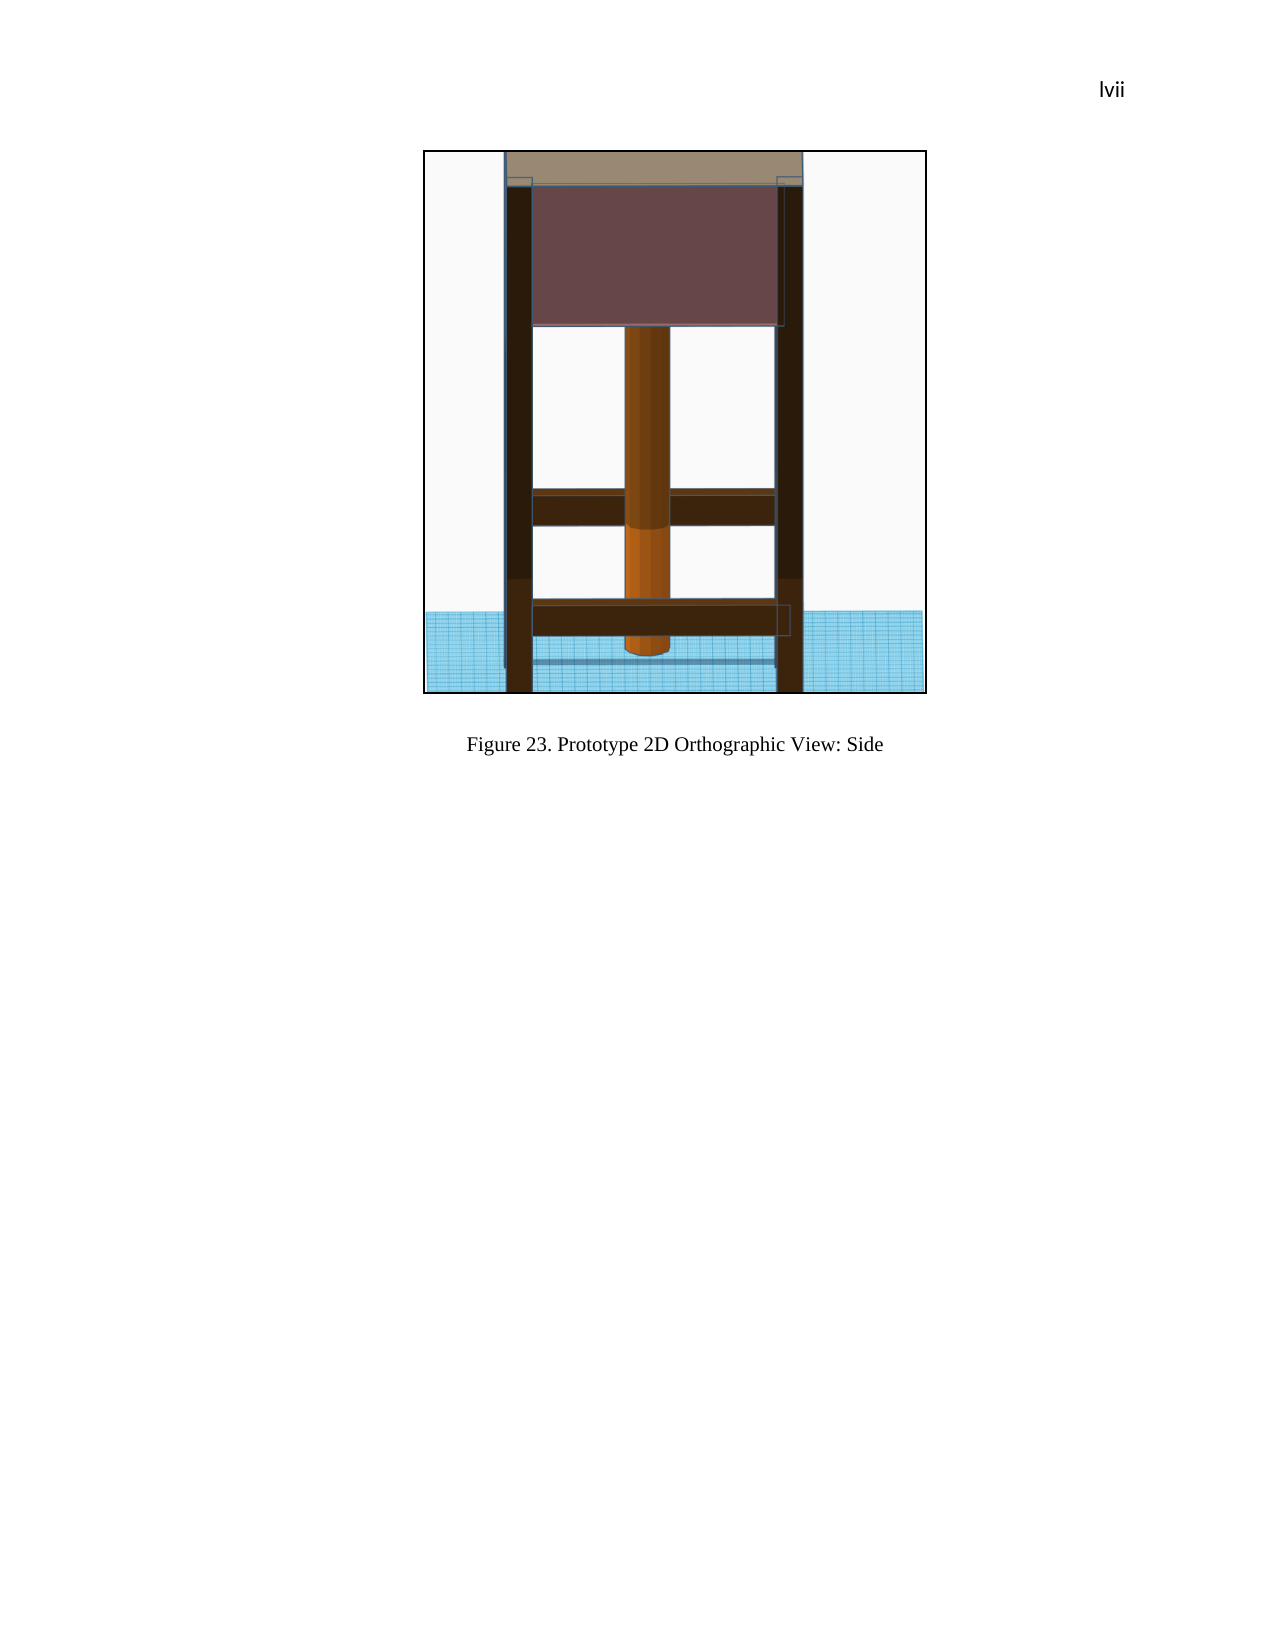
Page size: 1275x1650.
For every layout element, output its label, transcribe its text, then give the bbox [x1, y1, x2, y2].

subtitle Figure 23. Prototype 2D Orthographic View: Side [225, 732, 1125, 756]
picture [425, 152, 925, 692]
